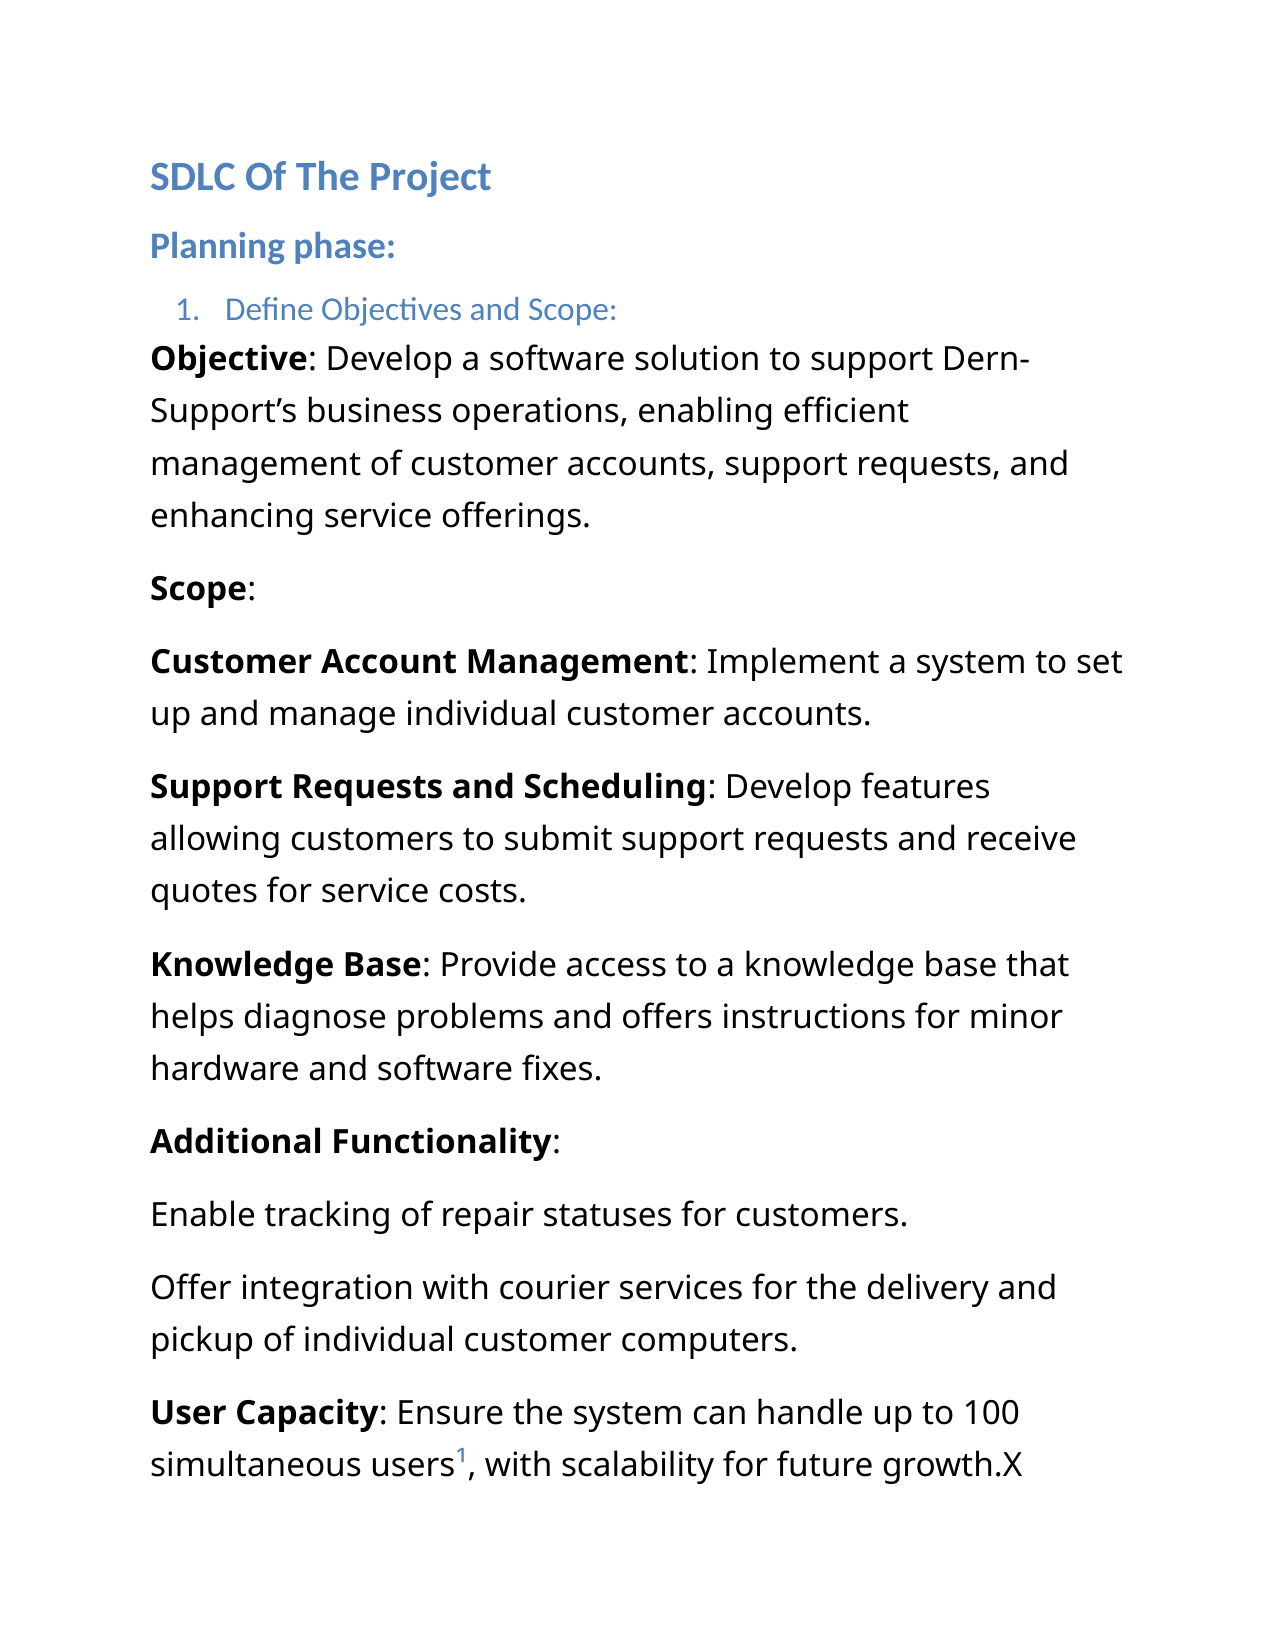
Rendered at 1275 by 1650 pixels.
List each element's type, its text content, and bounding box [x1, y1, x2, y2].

subtitle SDLC Of The Project [150, 150, 1125, 201]
subtitle Planning phase: [150, 222, 1125, 267]
subtitle Define Objectives and Scope: [175, 288, 1125, 329]
